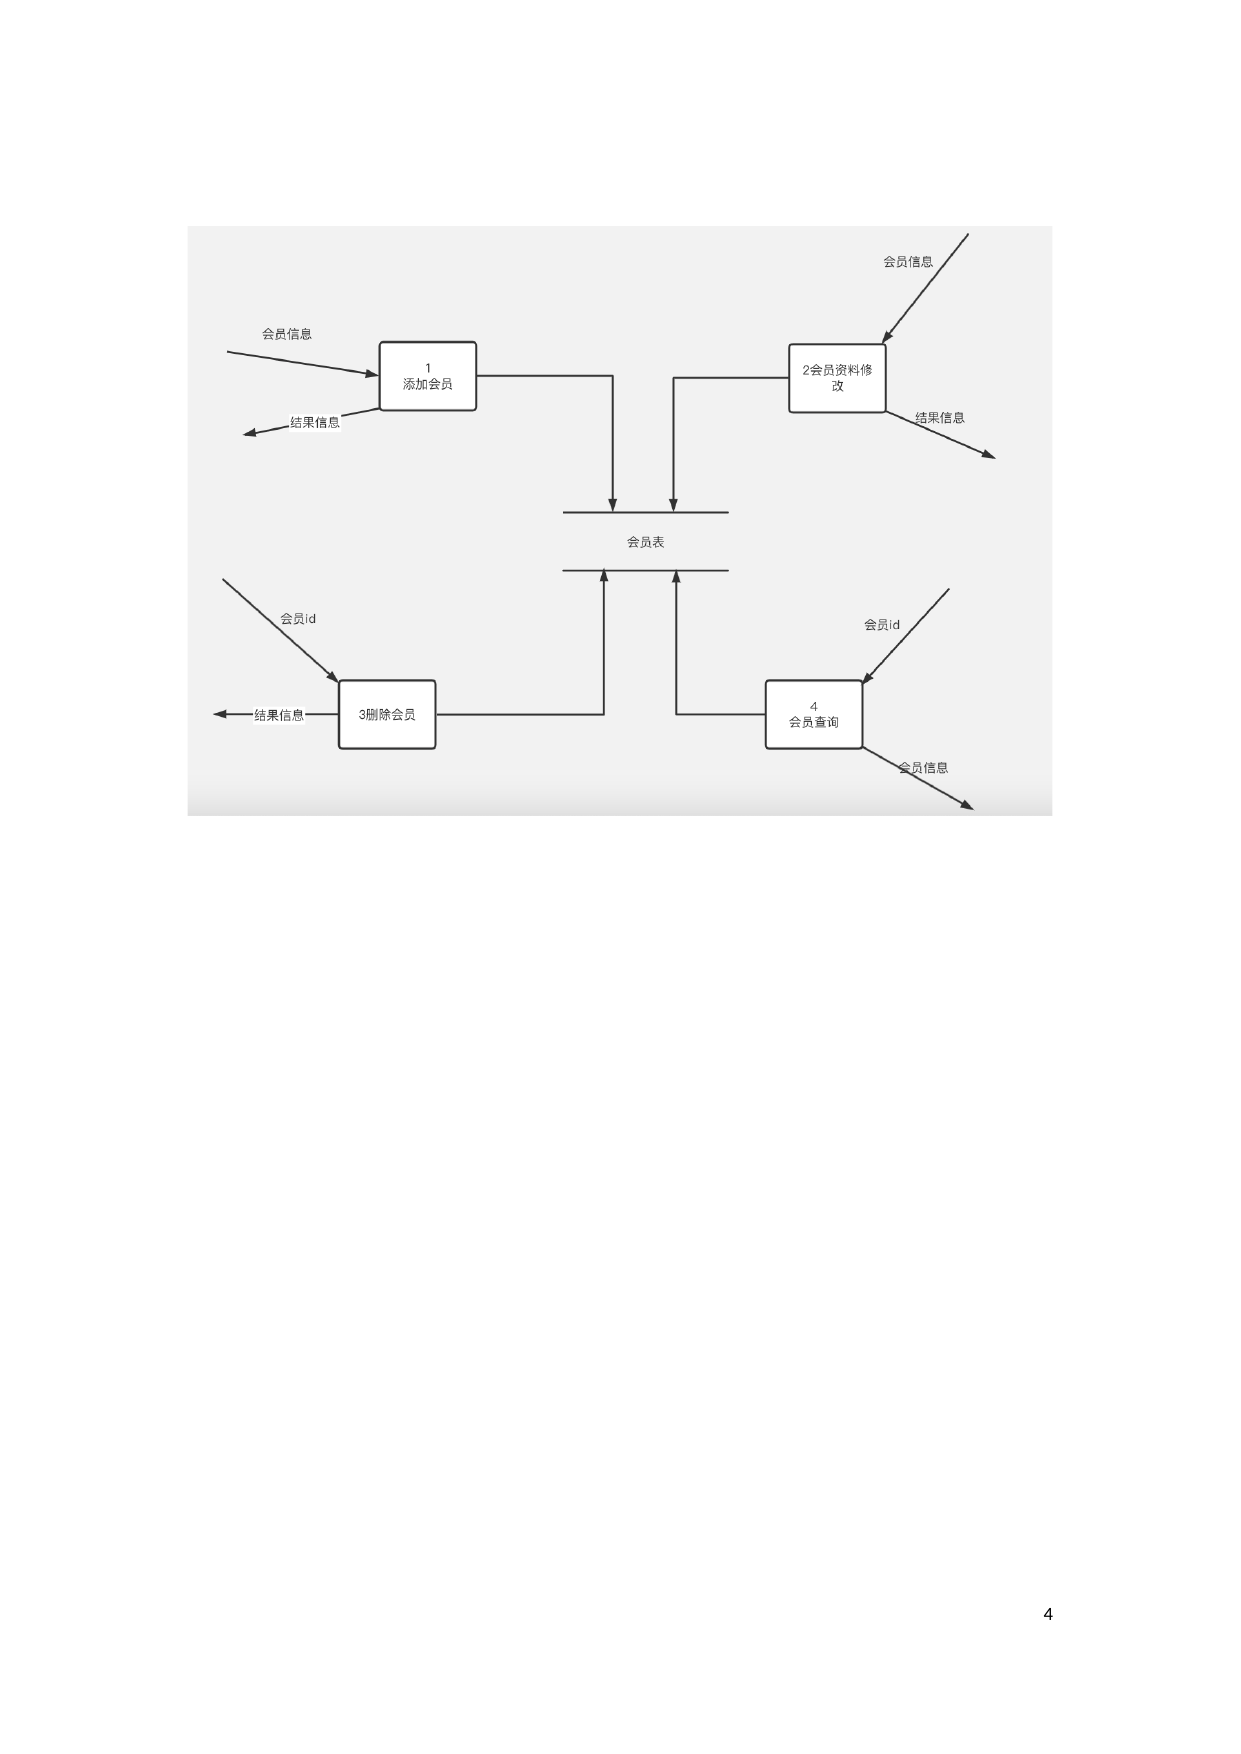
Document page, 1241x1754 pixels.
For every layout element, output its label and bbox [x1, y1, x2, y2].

picture [187, 226, 1053, 816]
